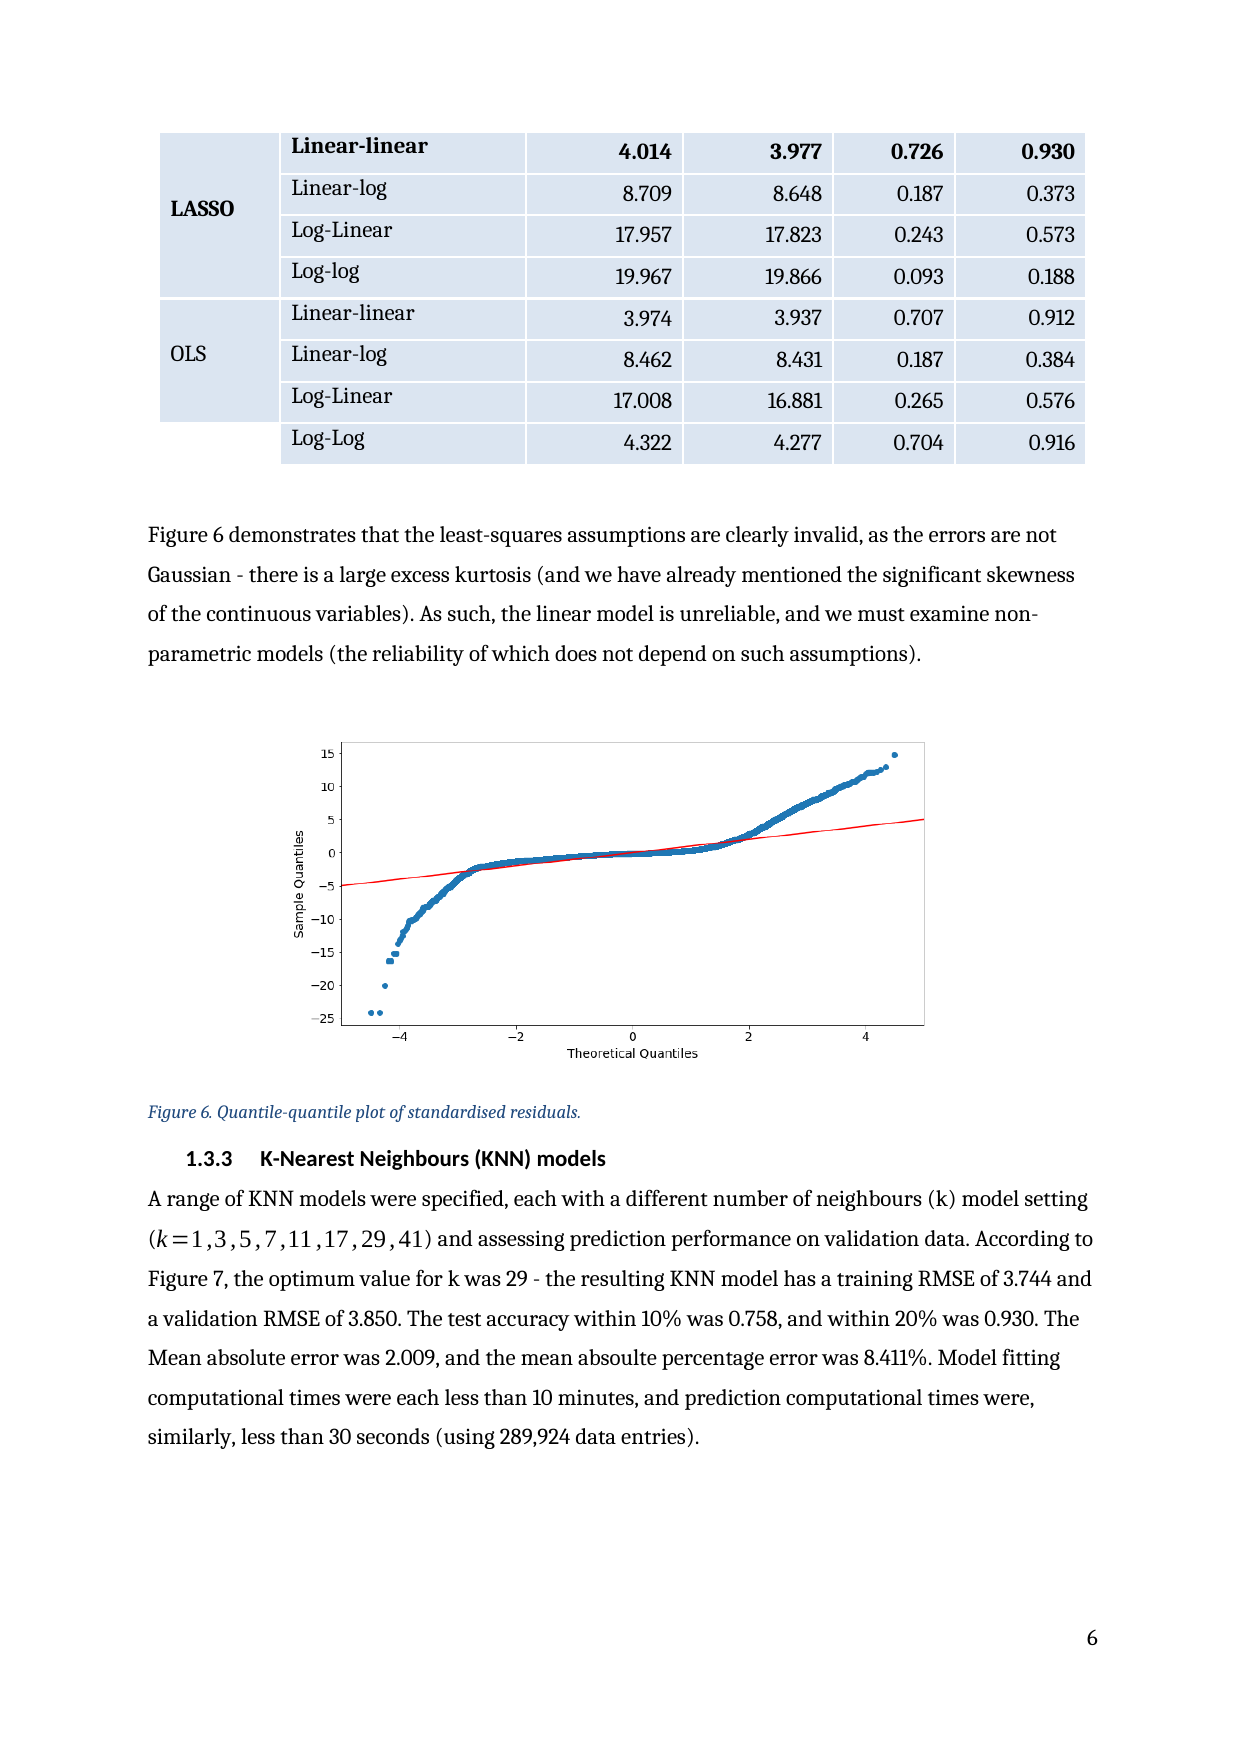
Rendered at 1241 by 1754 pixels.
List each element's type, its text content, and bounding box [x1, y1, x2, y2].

text Figure 6 demonstrates that the least-squares assumptions are clearly invalid, as the errors are not Gaussian - there is a large excess kurtosis (and we have already mentioned the significant skewness of the continuous variables). As such, the linear model is unreliable, and we must examine non-parametric models (the reliability of which does not depend on such assumptions). [148, 522, 1097, 667]
table_cell Log-Log [281, 424, 525, 464]
table_cell Log-Linear [281, 383, 525, 422]
table_cell 0.243 [834, 216, 954, 256]
picture [247, 696, 998, 1072]
table_cell 0.384 [956, 341, 1085, 381]
table_cell 4.277 [684, 424, 832, 464]
table_cell 3.977 [684, 133, 832, 173]
table_cell 8.431 [684, 341, 832, 381]
table_cell OLS [160, 300, 279, 422]
table_cell LASSO [160, 133, 279, 297]
table_cell 8.462 [527, 341, 682, 381]
table_cell Linear-log [281, 175, 525, 214]
table_cell 0.573 [956, 216, 1085, 256]
table_cell Linear-linear [281, 300, 525, 339]
table_cell 16.881 [684, 383, 832, 422]
text A range of KNN models were specified, each with a different number of neighbours (k) model setting () and assessing prediction performance on validation data. According to Figure 7, the optimum value for k was 29 - the resulting KNN model has a training RMSE of 3.744 and a validation RMSE of 3.850. The test accuracy within 10% was 0.758, and within 20% was 0.930. The Mean absolute error was 2.009, and the mean absoulte percentage error was 8.411%. Model fitting computational times were each less than 10 minutes, and prediction computational times were, similarly, less than 30 seconds (using 289,924 data entries). [148, 1186, 1097, 1450]
text Figure 6. Quantile-quantile plot of standardised residuals. [148, 1101, 1097, 1123]
table_cell 0.704 [834, 424, 954, 464]
table_cell 17.008 [527, 383, 682, 422]
table_cell Linear-linear [281, 133, 525, 173]
table_cell 0.265 [834, 383, 954, 422]
table_cell 19.866 [684, 258, 832, 297]
table_cell Linear-log [281, 341, 525, 381]
table_cell 0.916 [956, 424, 1085, 464]
table_cell 0.930 [956, 133, 1085, 173]
table_cell 17.957 [527, 216, 682, 256]
table_cell 0.188 [956, 258, 1085, 297]
table_cell 0.576 [956, 383, 1085, 422]
table_cell Log-Linear [281, 216, 525, 256]
subtitle K-Nearest Neighbours (KNN) models [185, 1144, 1097, 1172]
table_cell 3.937 [684, 300, 832, 339]
table_cell 0.726 [834, 133, 954, 173]
table_cell 17.823 [684, 216, 832, 256]
table_cell 4.322 [527, 424, 682, 464]
table_cell 0.912 [956, 300, 1085, 339]
table_cell 4.014 [527, 133, 682, 173]
table_cell 8.709 [527, 175, 682, 214]
table_cell 0.707 [834, 300, 954, 339]
table_cell 0.093 [834, 258, 954, 297]
table_cell 0.187 [834, 341, 954, 381]
table_cell 8.648 [684, 175, 832, 214]
table_cell 0.373 [956, 175, 1085, 214]
table_cell 3.974 [527, 300, 682, 339]
table_cell 19.967 [527, 258, 682, 297]
table_cell 0.187 [834, 175, 954, 214]
table_cell Log-log [281, 258, 525, 297]
